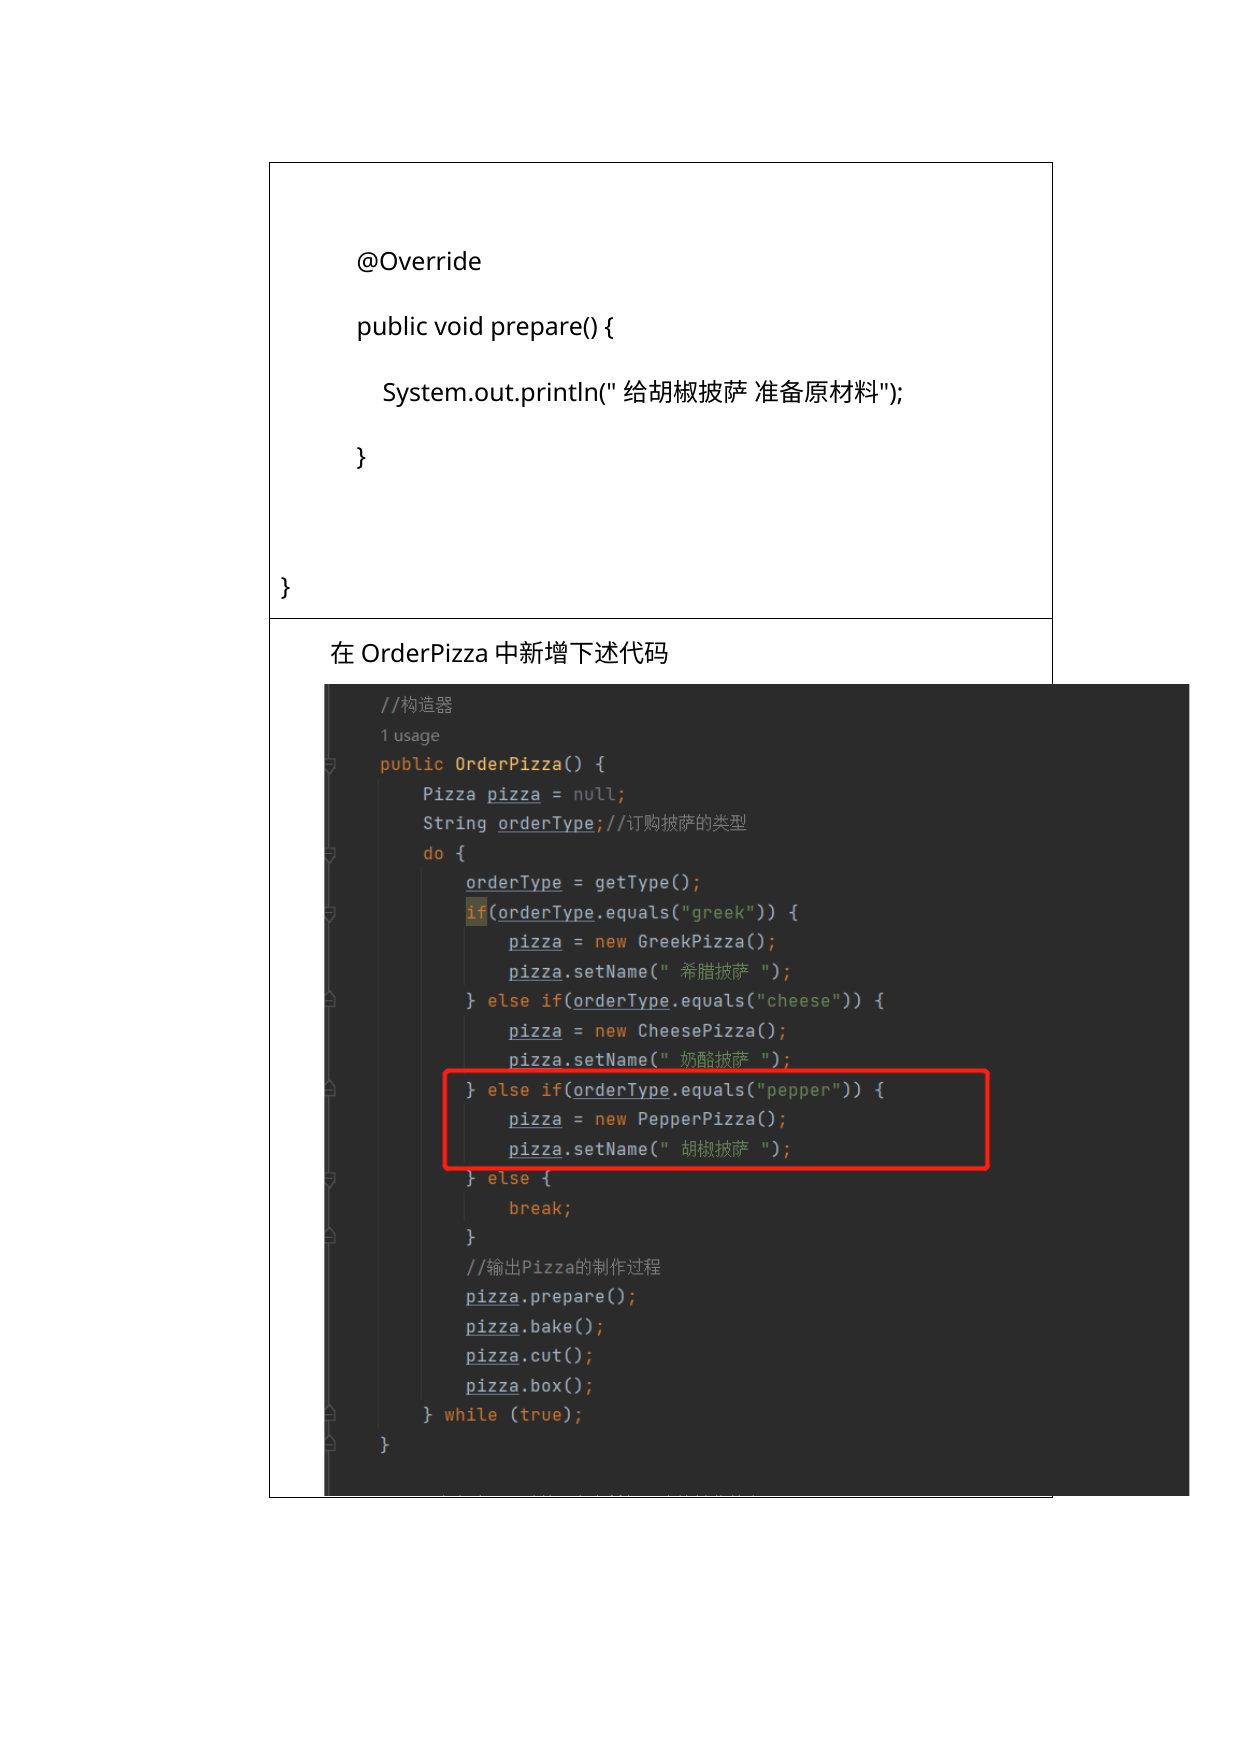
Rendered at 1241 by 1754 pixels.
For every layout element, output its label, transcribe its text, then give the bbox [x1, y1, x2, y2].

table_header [270, 163, 1052, 618]
table_cell 在OrderPizza中新增下述代码 [270, 619, 1052, 1497]
picture [324, 684, 1190, 1496]
